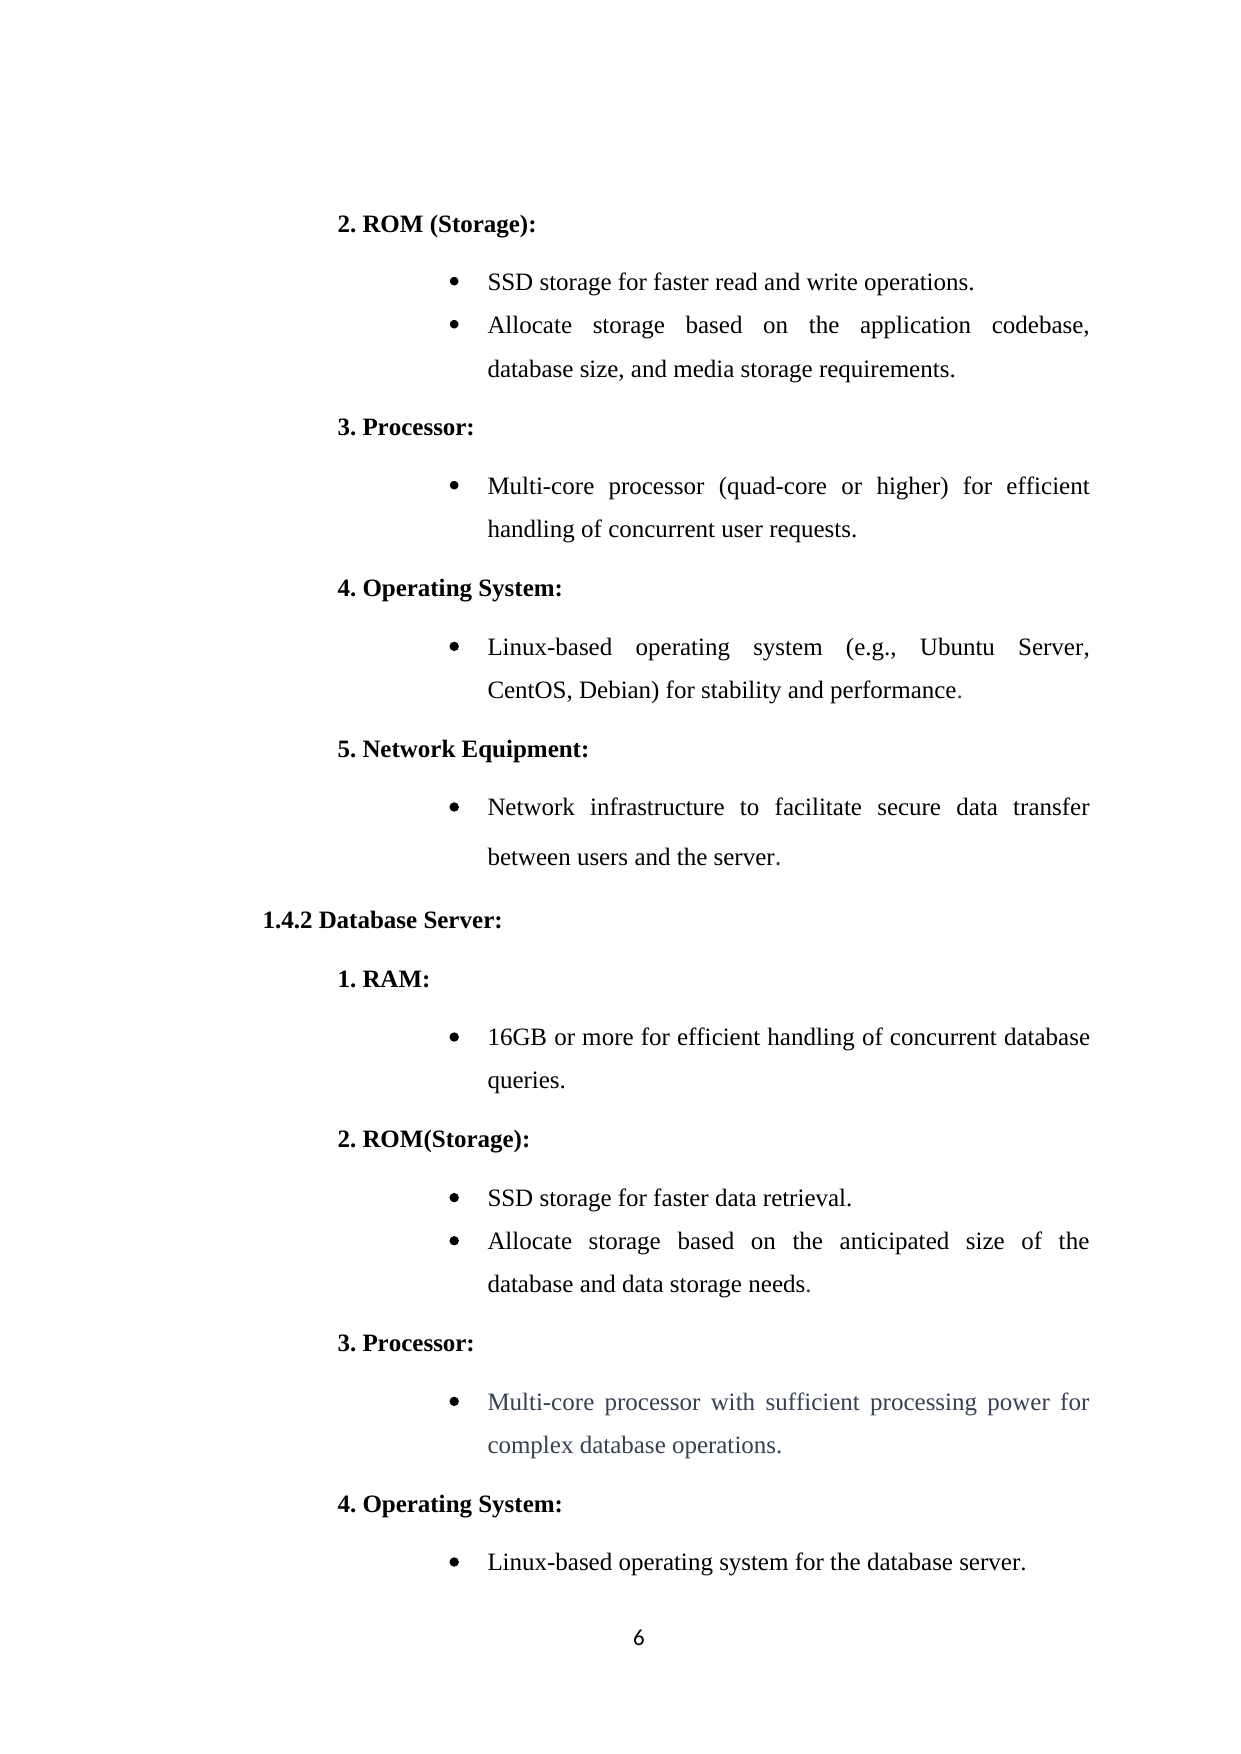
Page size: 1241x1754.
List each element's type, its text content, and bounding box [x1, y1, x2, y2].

list Linux-based operating system for the database server. [450, 1547, 1090, 1576]
list Multi-core processor (quad-core or higher) for efficient handling of concurrent user requests. [450, 471, 1090, 543]
list Linux-based operating system (e.g., Ubuntu Server, CentOS, Debian) for stability and performance. [450, 632, 1090, 704]
list Network infrastructure to facilitate secure data transfer between users and the server. [450, 792, 1090, 872]
text 1. RAM: [262, 964, 1090, 992]
list 16GB or more for efficient handling of concurrent database queries. [450, 1022, 1090, 1094]
list Allocate storage based on the application codebase, database size, and media storage requirements. [450, 311, 1090, 382]
list SSD storage for faster data retrieval. [450, 1183, 1090, 1212]
list SSD storage for faster read and write operations. [450, 267, 1090, 296]
text 4. Operating System: [262, 573, 1090, 602]
text 2. ROM(Storage): [262, 1124, 1090, 1153]
text 2. ROM (Storage): [337, 209, 1090, 237]
list Multi-core processor with sufficient processing power for complex database operations. [450, 1387, 1090, 1459]
text 3. Processor: [262, 1328, 1090, 1357]
list Allocate storage based on the anticipated size of the database and data storage needs. [450, 1226, 1090, 1298]
text 5. Network Equipment: [262, 734, 1090, 762]
text 1.4.2 Database Server: [187, 905, 1090, 934]
text 3. Processor: [262, 412, 1090, 441]
text 4. Operating System: [262, 1489, 1090, 1517]
